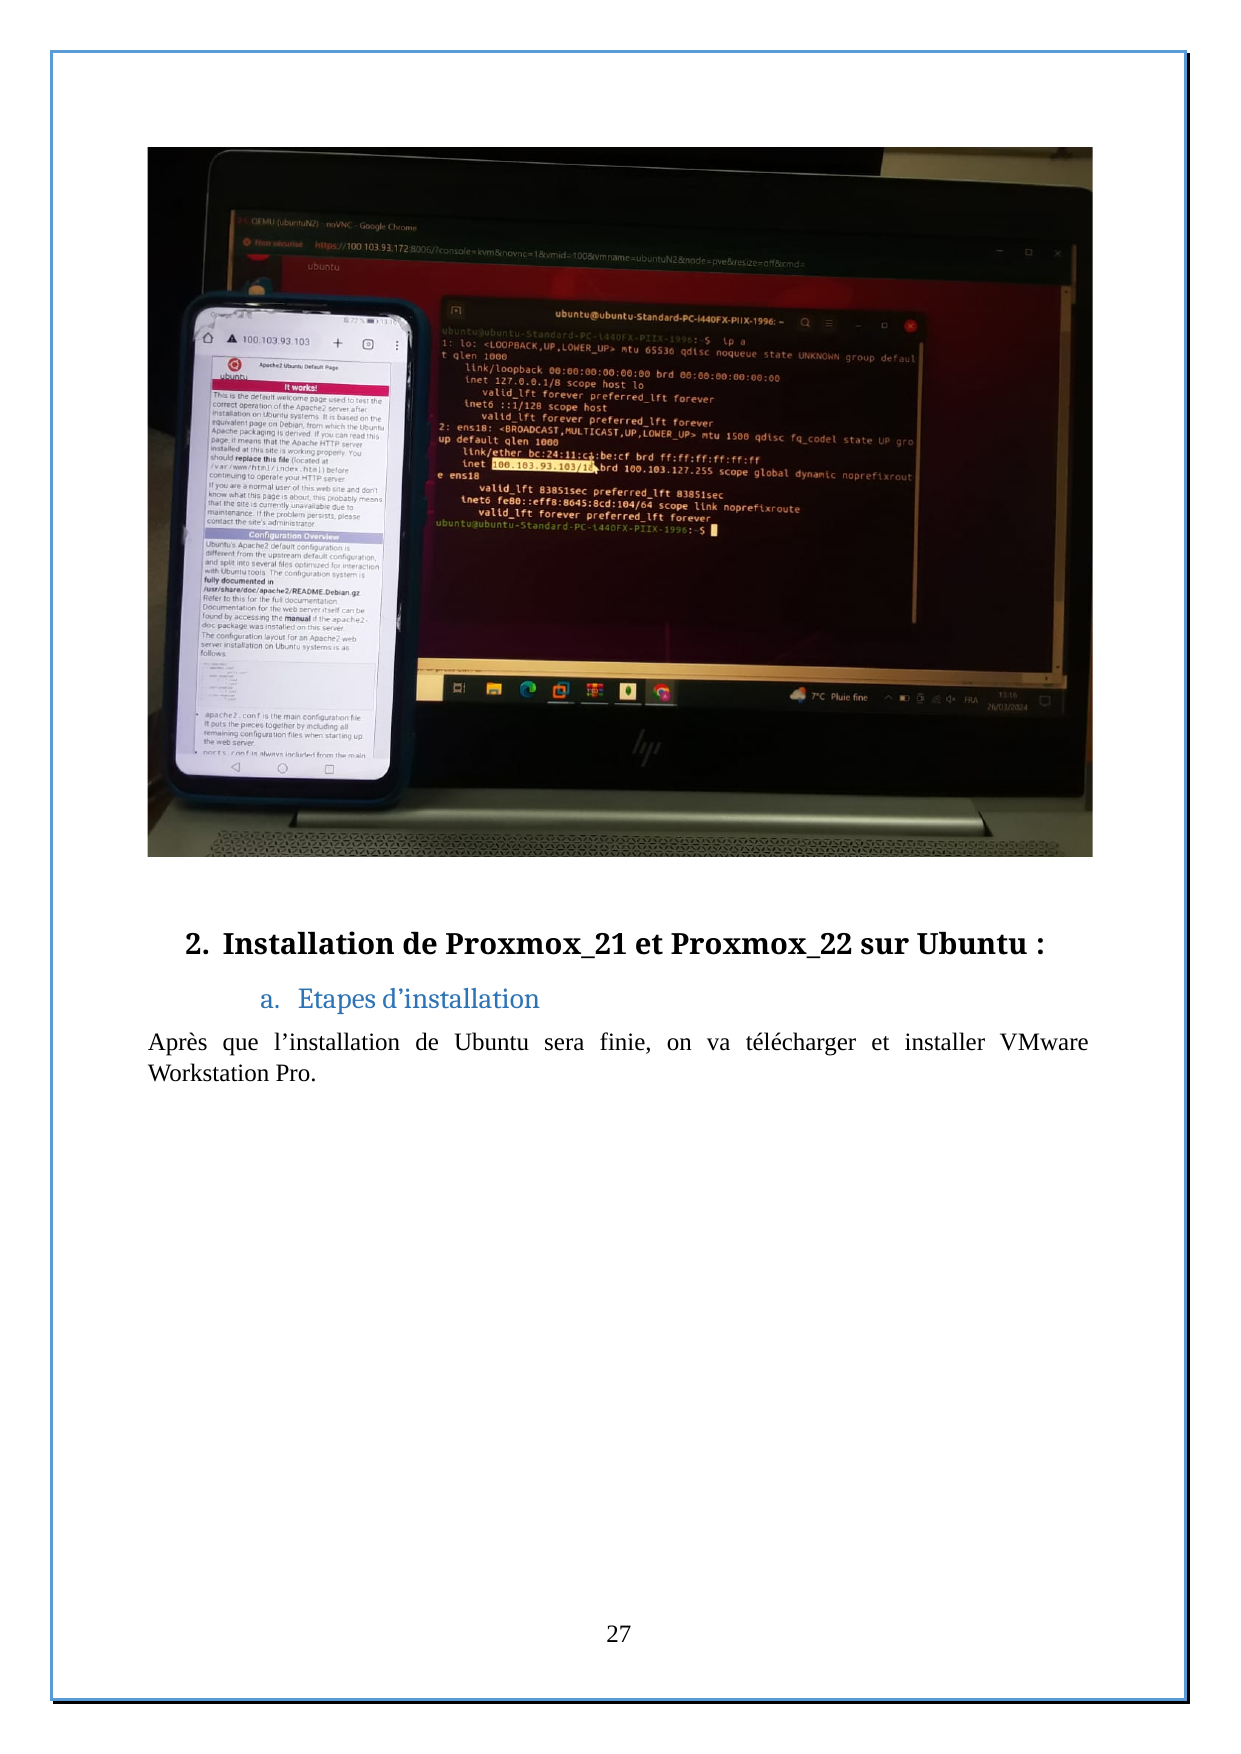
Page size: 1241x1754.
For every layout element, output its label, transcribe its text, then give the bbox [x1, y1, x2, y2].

picture [147, 147, 1093, 857]
text Après que l’installation de Ubuntu sera finie, on va télécharger et installer VMware Workstation Pro. [148, 1027, 1089, 1087]
subtitle Etapes d’installation [260, 982, 1089, 1016]
subtitle Installation de Proxmox_21 et Proxmox_22 sur Ubuntu : [185, 923, 1089, 963]
